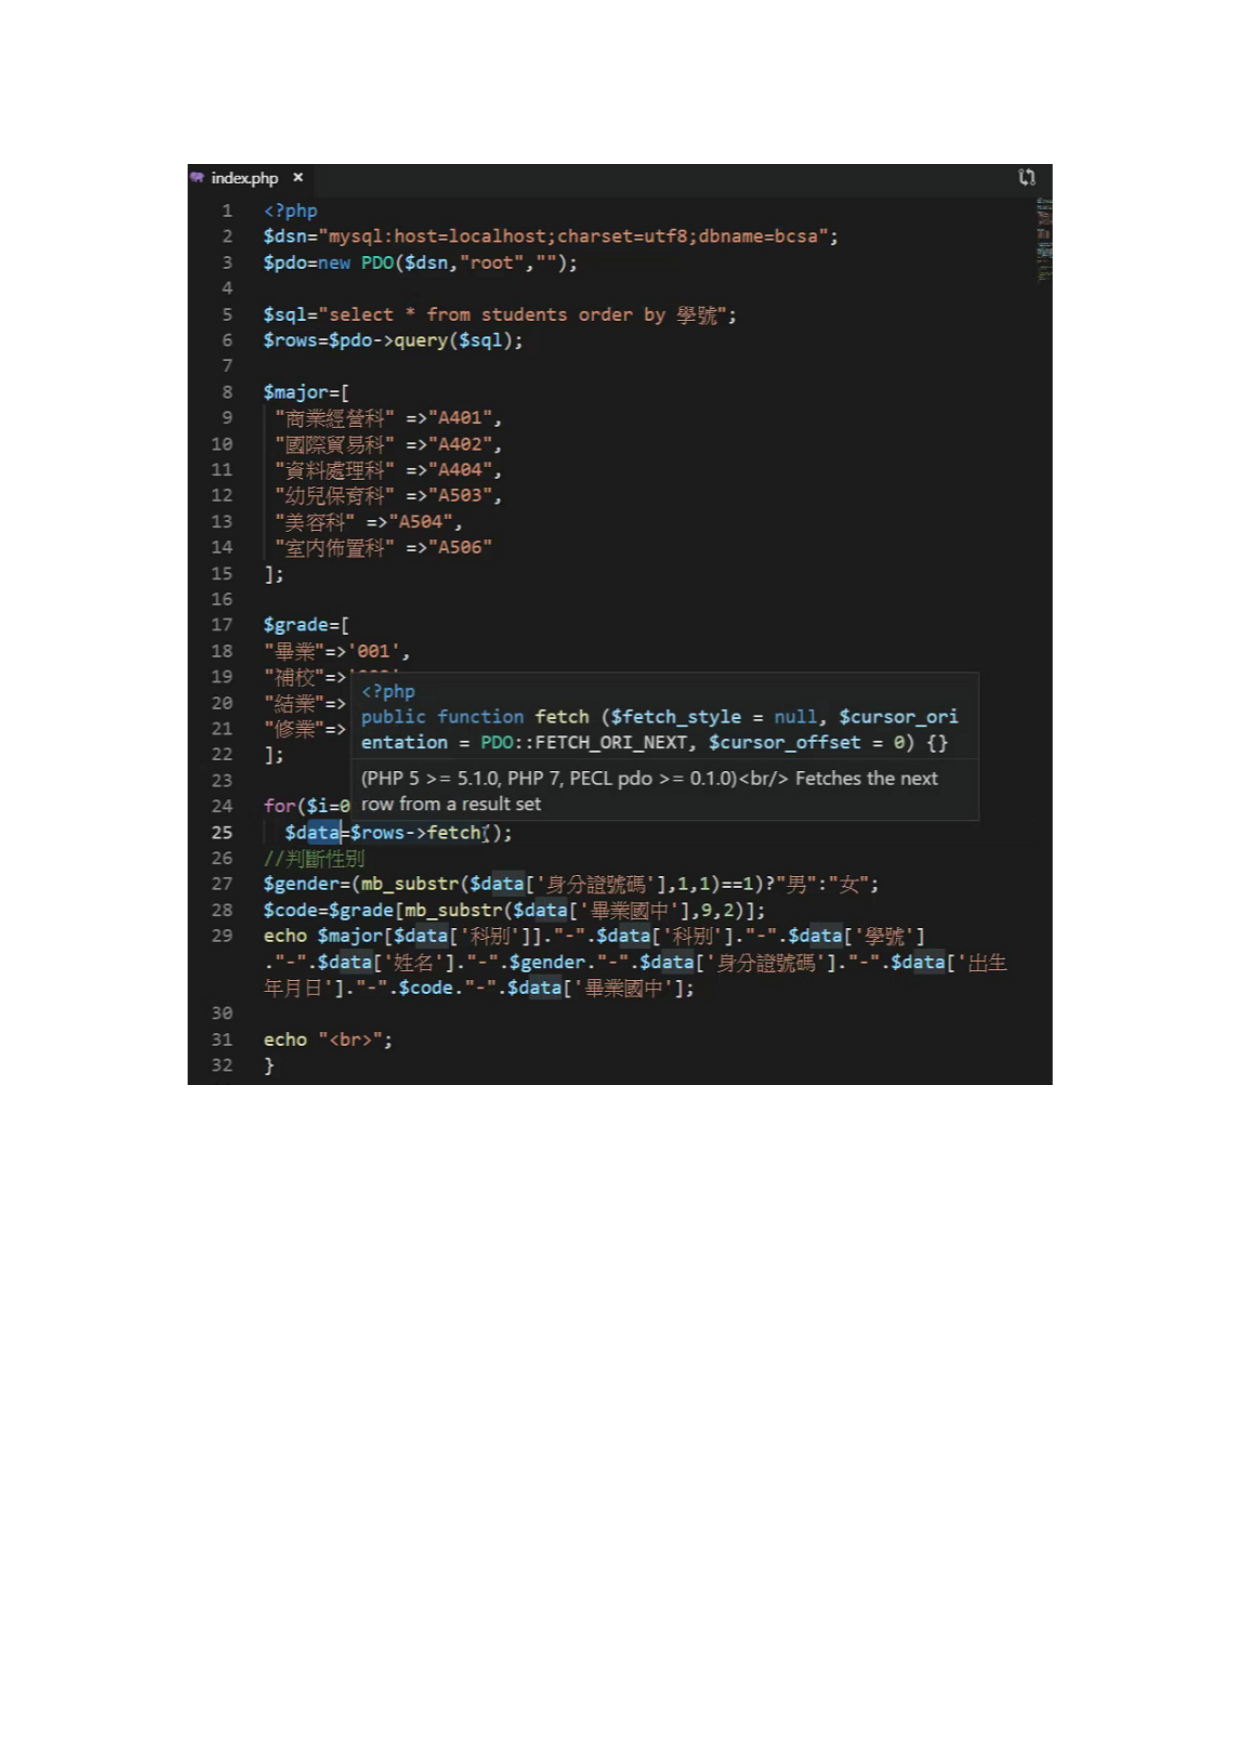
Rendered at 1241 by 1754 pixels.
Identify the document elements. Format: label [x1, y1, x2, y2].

picture [187, 164, 1053, 1085]
